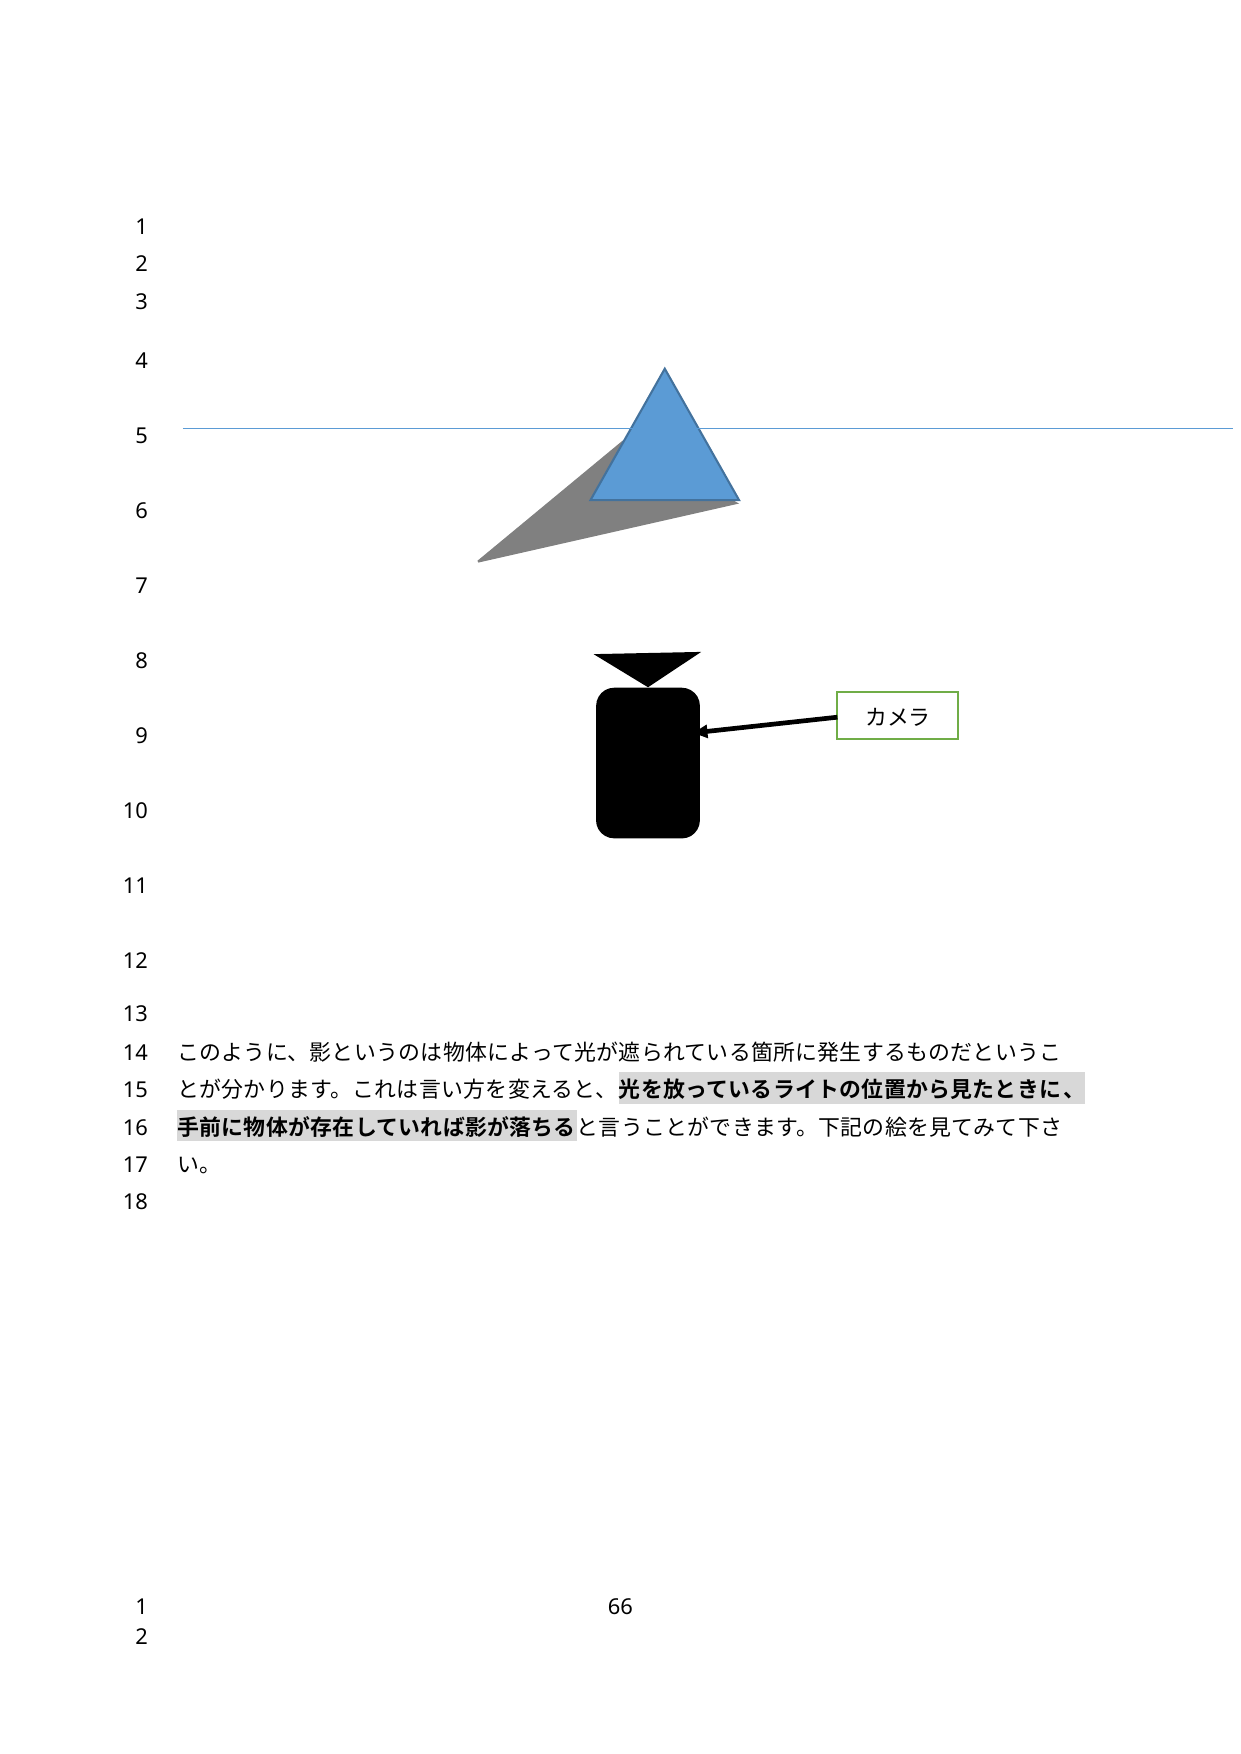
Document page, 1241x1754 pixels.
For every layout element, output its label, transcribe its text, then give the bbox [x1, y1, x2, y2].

text このように、影というのは物体によって光が遮られている箇所に発生するものだということが分かります。これは言い方を変えると、光を放っているライトの位置から見たときに、手前に物体が存在していれば影が落ちると言うことができます。下記の絵を見てみて下さい。 [177, 1032, 1063, 1182]
